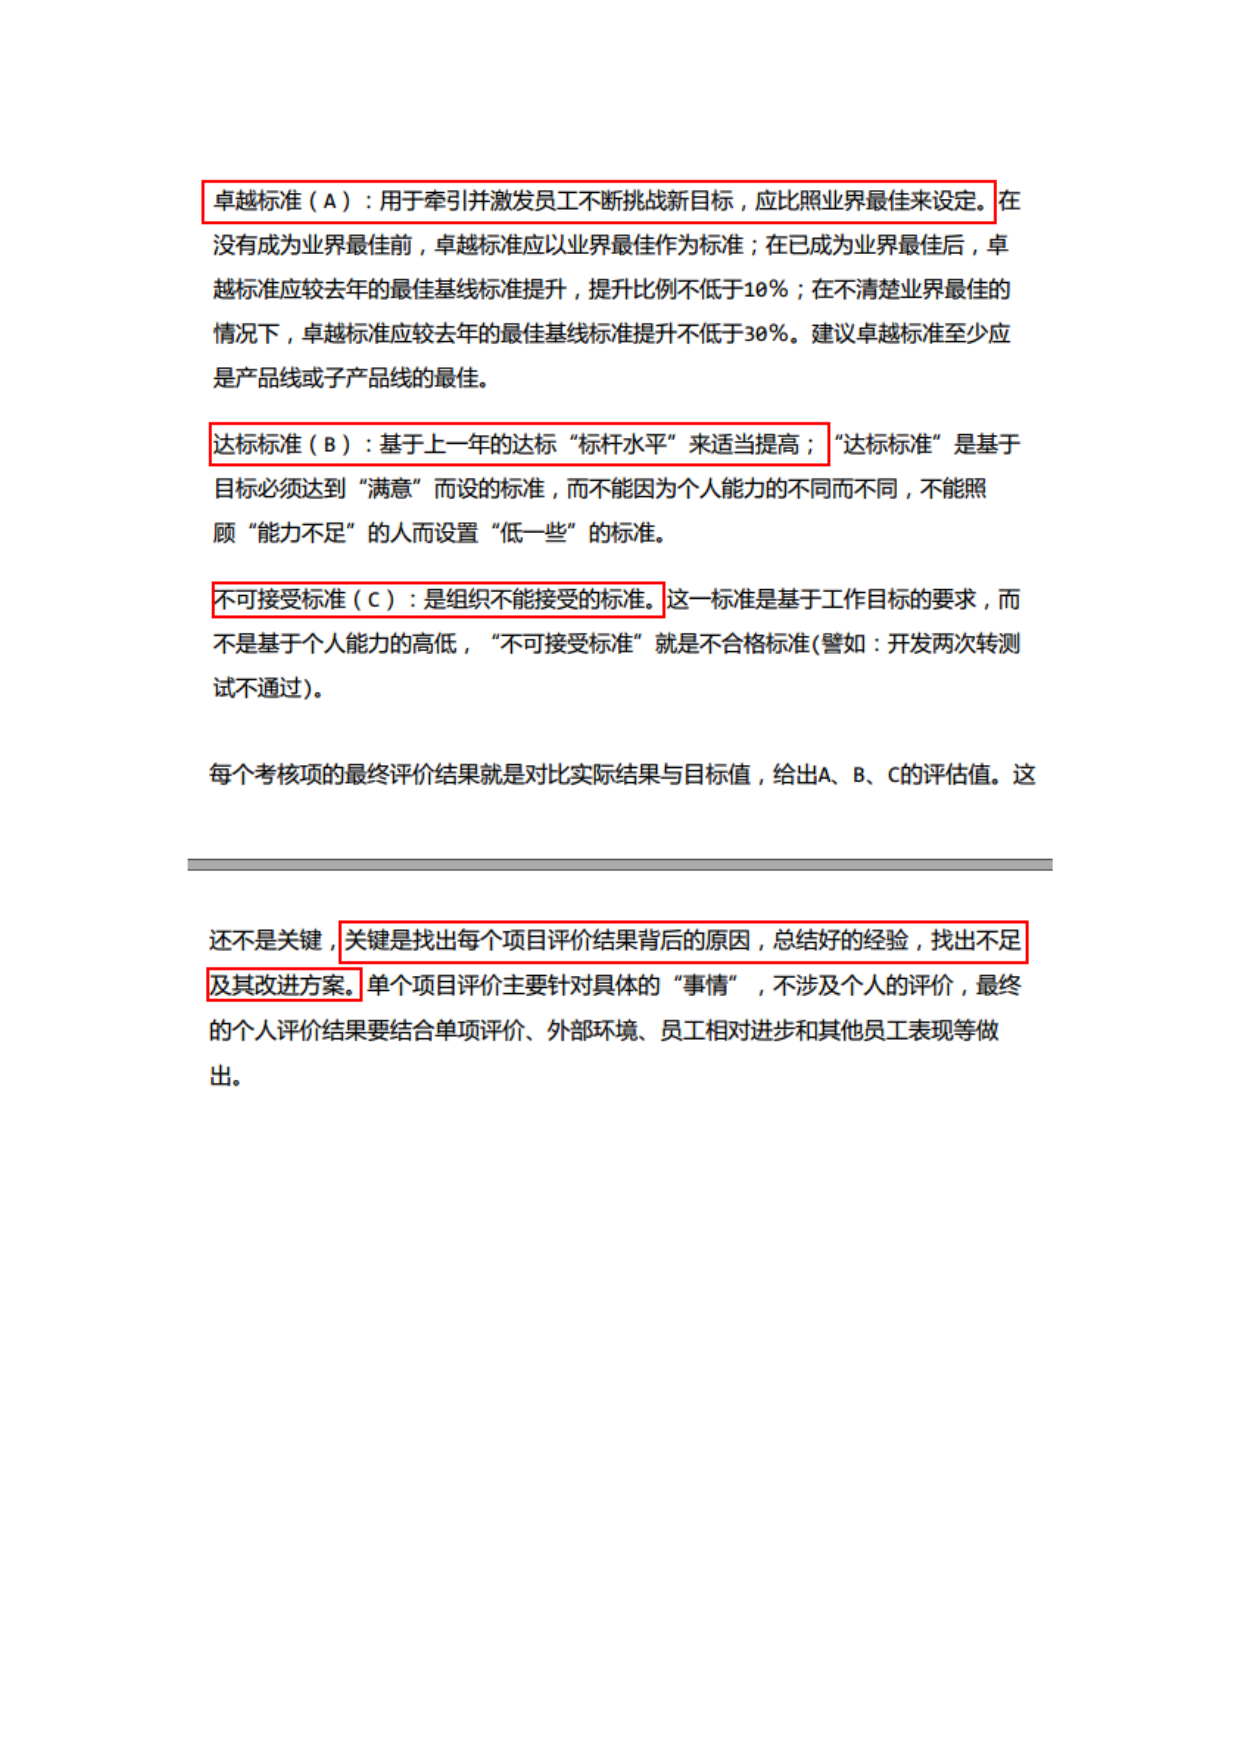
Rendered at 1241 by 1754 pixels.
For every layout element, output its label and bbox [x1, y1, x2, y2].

picture [187, 162, 1053, 719]
picture [187, 747, 1053, 1106]
